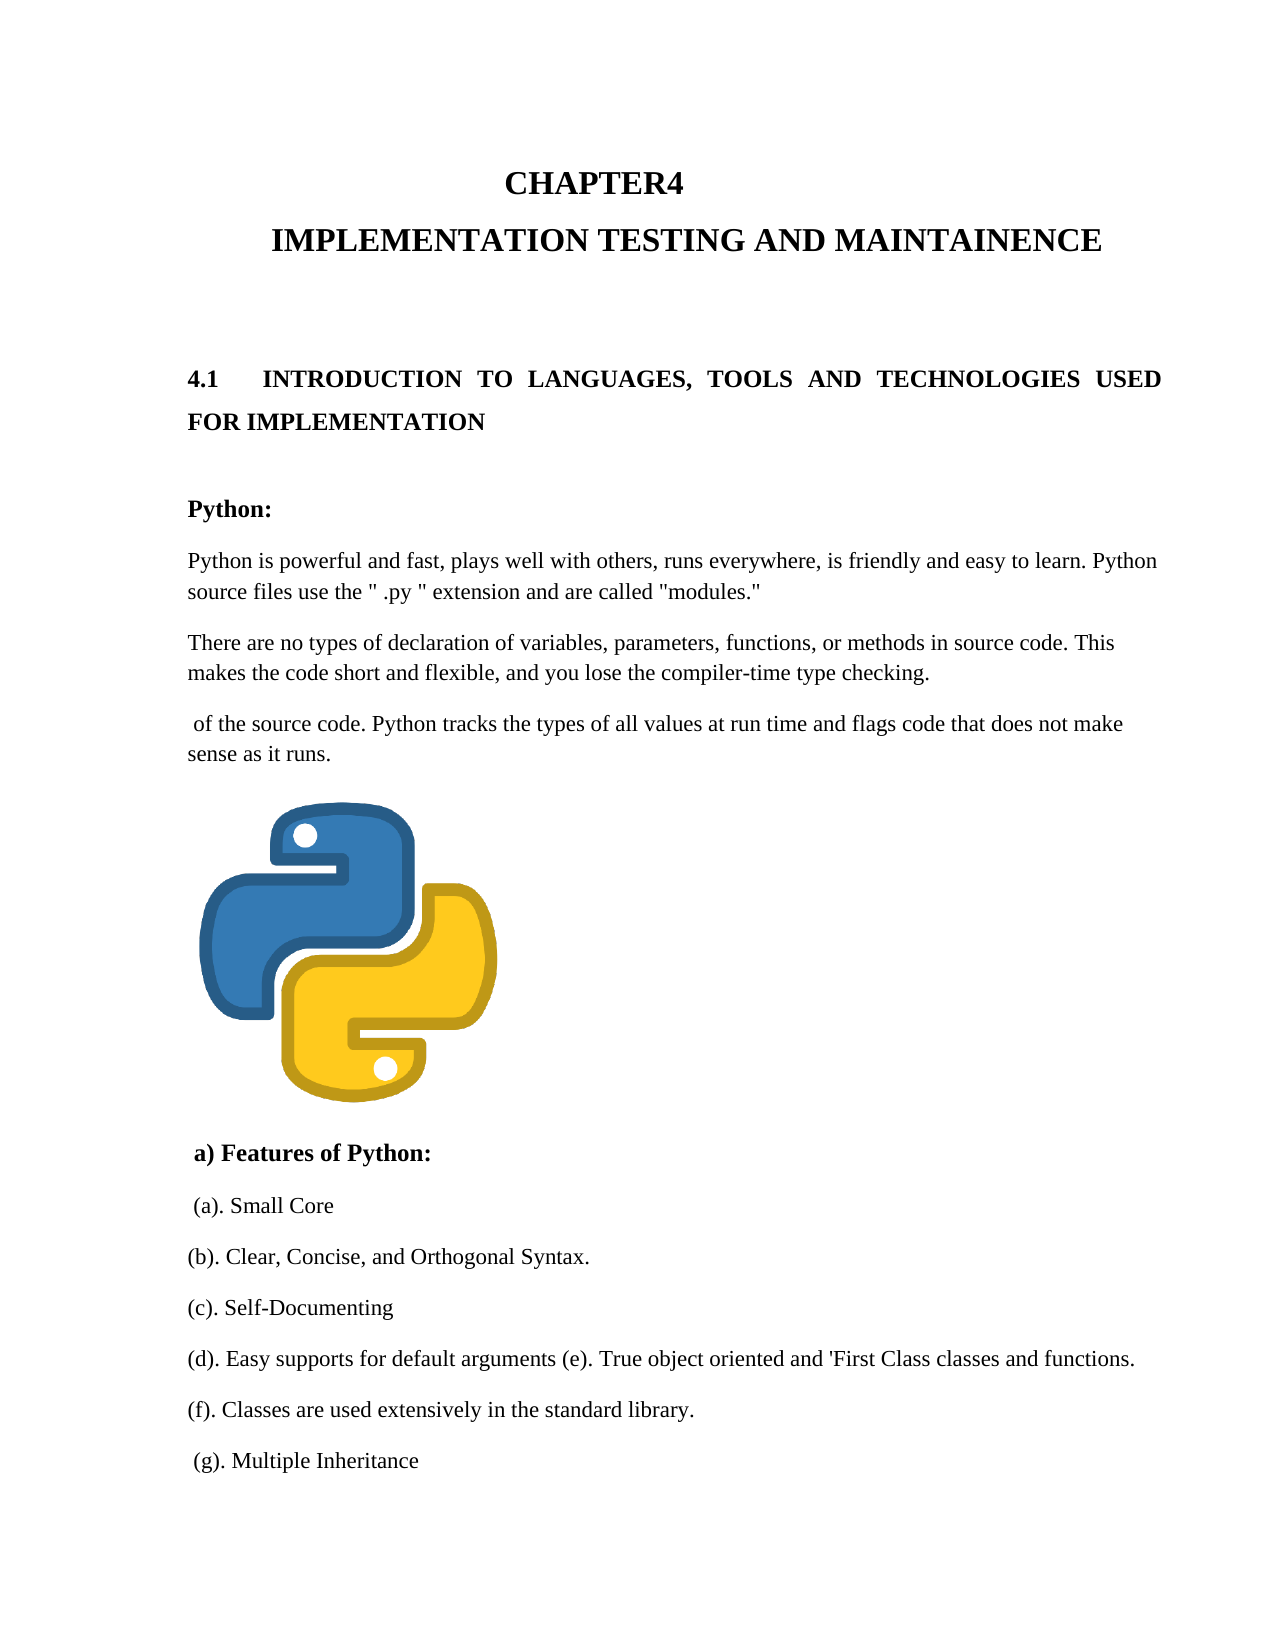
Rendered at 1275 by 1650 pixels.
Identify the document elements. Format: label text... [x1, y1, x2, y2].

text of the source code. Python tracks the types of all values at run time and flags code that does not make sense as it runs. [187, 710, 1162, 767]
text (c). Self-Documenting [187, 1294, 1162, 1320]
text Python: [187, 494, 1162, 522]
text (f). Classes are used extensively in the standard library. [187, 1396, 1162, 1422]
text (a). Small Core [187, 1192, 1162, 1218]
text a) Features of Python: [187, 1138, 1162, 1167]
text There are no types of declaration of variables, parameters, functions, or methods in source code. This makes the code short and flexible, and you lose the compiler-time type checking. [187, 629, 1162, 685]
text CHAPTER4 [187, 163, 1162, 201]
text IMPLEMENTATION TESTING AND MAINTAINENCE [187, 221, 1162, 259]
text (d). Easy supports for default arguments (e). True object oriented and 'First Class classes and functions. [187, 1345, 1162, 1371]
text (b). Clear, Concise, and Orthogonal Syntax. [187, 1243, 1162, 1269]
picture [187, 791, 509, 1113]
text Python is powerful and fast, plays well with others, runs everywhere, is friendly and easy to learn. Python source files use the " .py " extension and are called "modules." [187, 548, 1162, 604]
text (g). Multiple Inheritance [187, 1447, 1162, 1473]
text 4.1 INTRODUCTION TO LANGUAGES, TOOLS AND TECHNOLOGIES USED FOR IMPLEMENTATION [187, 364, 1162, 436]
